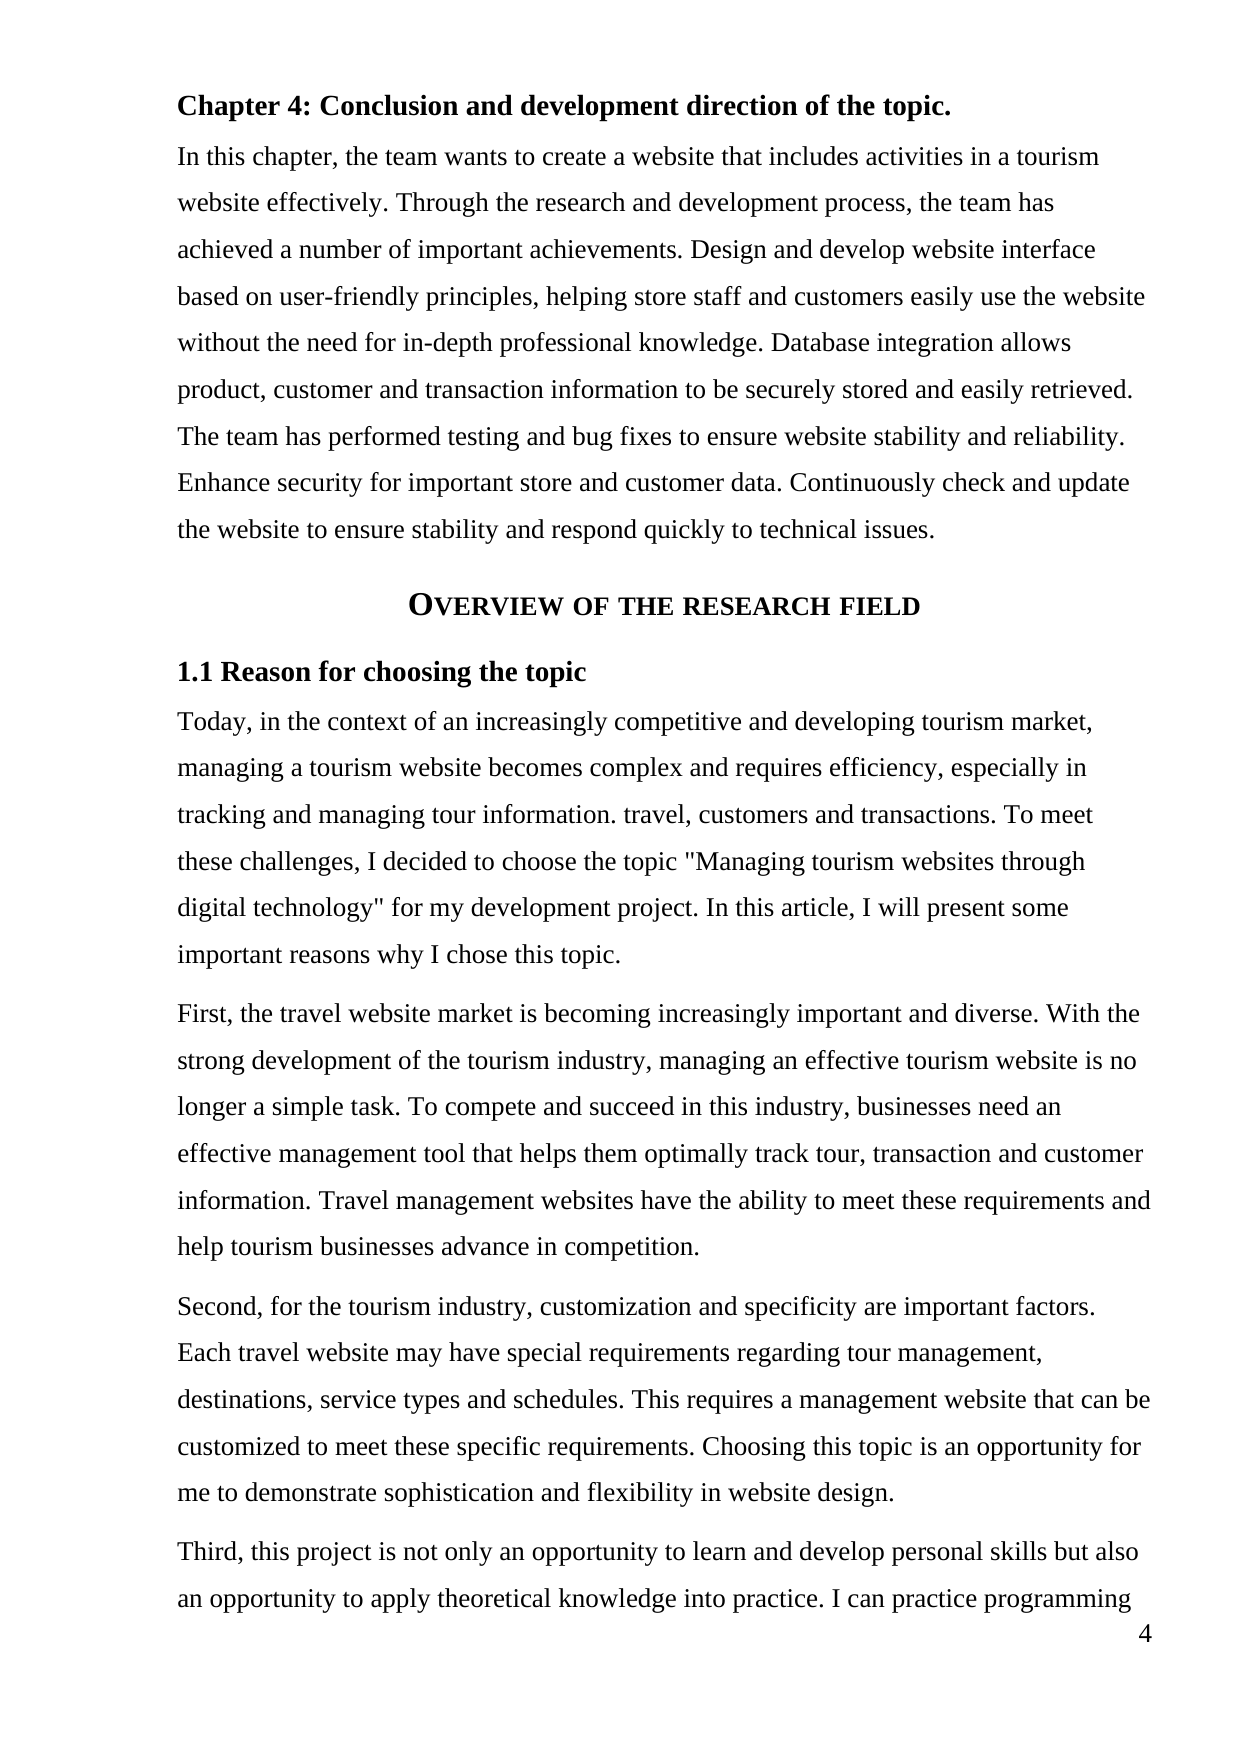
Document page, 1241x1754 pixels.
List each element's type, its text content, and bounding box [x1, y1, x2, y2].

subtitle 1.1 Reason for choosing the topic [177, 654, 1152, 687]
subtitle Overview of the research field [177, 584, 1152, 623]
subtitle Chapter 4: Conclusion and development direction of the topic. [177, 88, 1152, 122]
text First, the travel website market is becoming increasingly important and diverse. With the strong development of the tourism industry, managing an effective tourism website is no longer a simple task. To compete and succeed in this industry, businesses need an effective management tool that helps them optimally track tour, transaction and customer information. Travel management websites have the ability to meet these requirements and help tourism businesses advance in competition. [177, 997, 1152, 1262]
text Today, in the context of an increasingly competitive and developing tourism market, managing a tourism website becomes complex and requires efficiency, especially in tracking and managing tour information. travel, customers and transactions. To meet these challenges, I decided to choose the topic "Managing tourism websites through digital technology" for my development project. In this article, I will present some important reasons why I chose this topic. [177, 705, 1152, 969]
text In this chapter, the team wants to create a website that includes activities in a tourism website effectively. Through the research and development process, the team has achieved a number of important achievements. Design and develop website interface based on user-friendly principles, helping store staff and customers easily use the website without the need for in-depth professional knowledge. Database integration allows product, customer and transaction information to be securely stored and easily retrieved. The team has performed testing and bug fixes to ensure website stability and reliability. Enhance security for important store and customer data. Continuously check and update the website to ensure stability and respond quickly to technical issues. [177, 139, 1152, 544]
text Second, for the tourism industry, customization and specificity are important factors. Each travel website may have special requirements regarding tour management, destinations, service types and schedules. This requires a management website that can be customized to meet these specific requirements. Choosing this topic is an opportunity for me to demonstrate sophistication and flexibility in website design. [177, 1290, 1152, 1507]
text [177, 1536, 1152, 1613]
